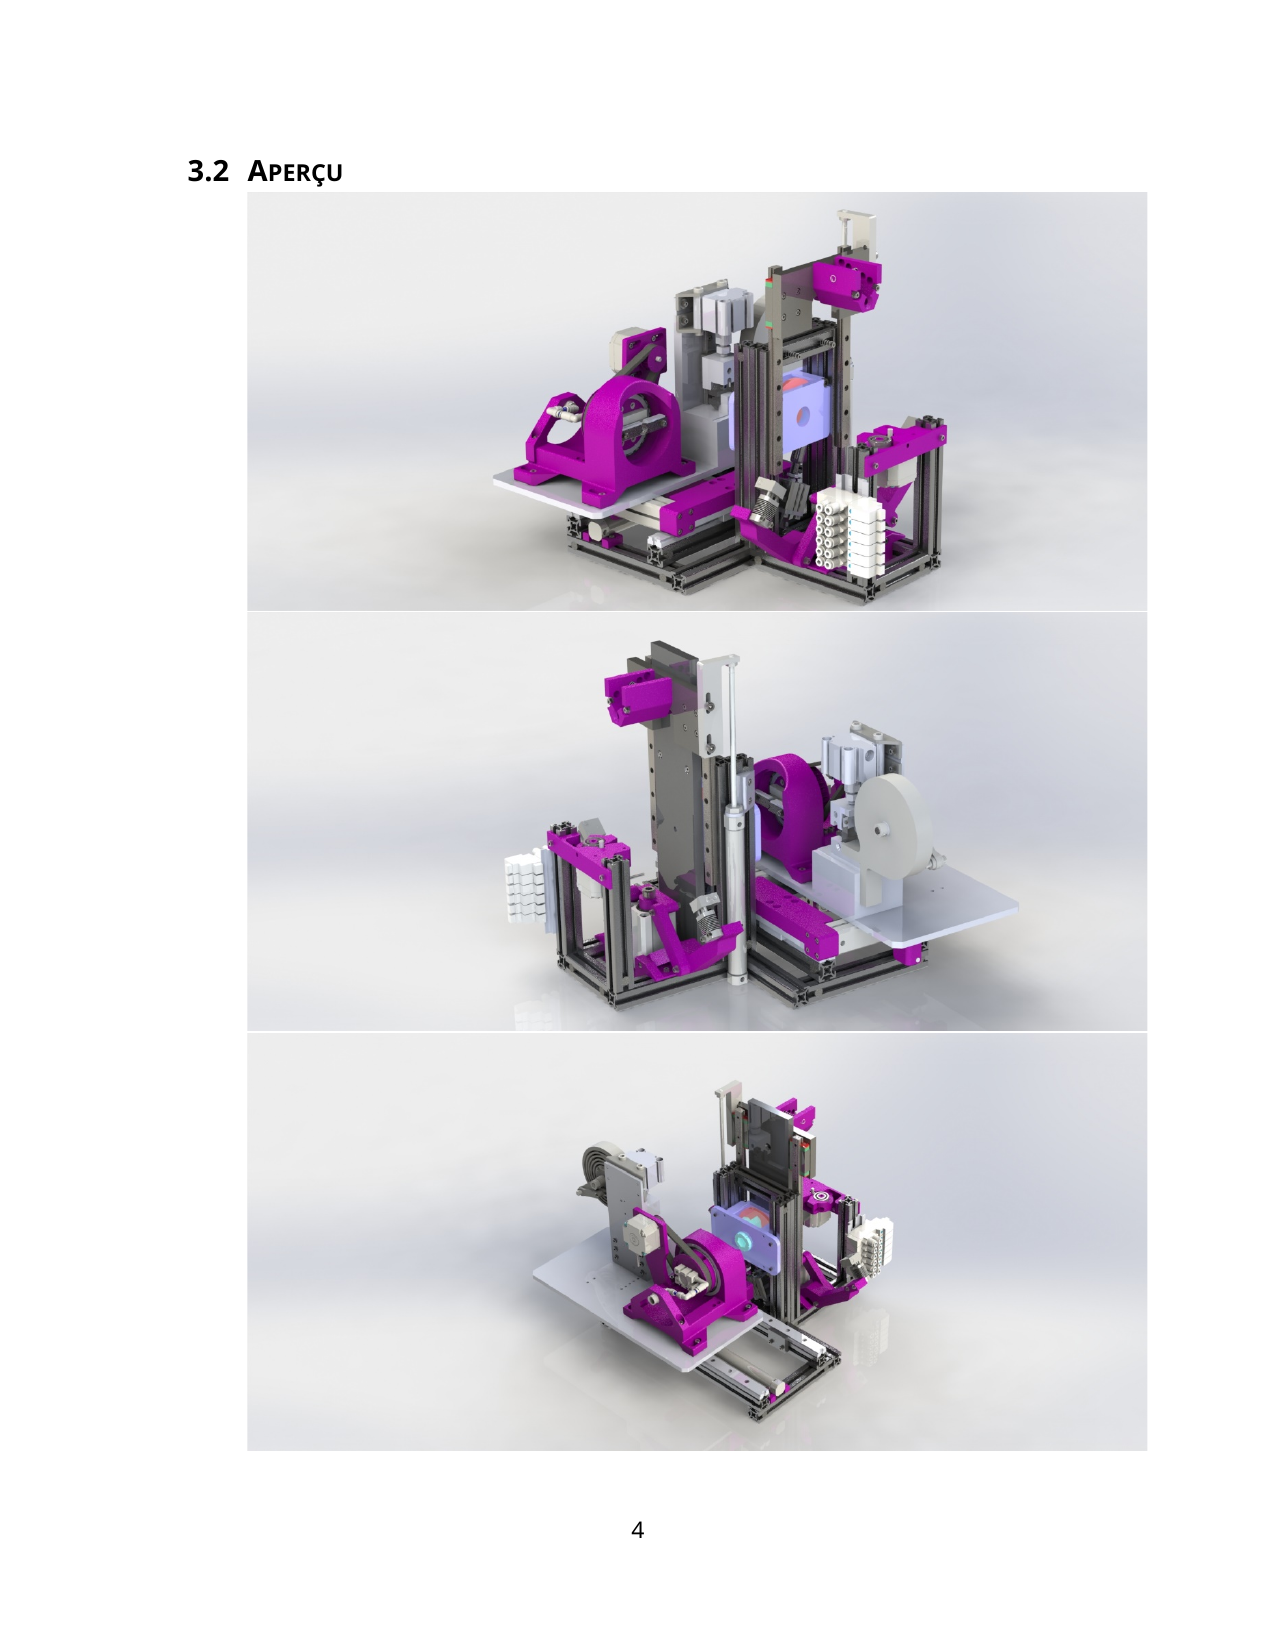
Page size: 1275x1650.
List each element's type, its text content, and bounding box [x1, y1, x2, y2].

picture [247, 192, 1148, 611]
subtitle Aperçu [187, 150, 1087, 190]
picture [247, 1033, 1148, 1451]
picture [247, 612, 1148, 1031]
